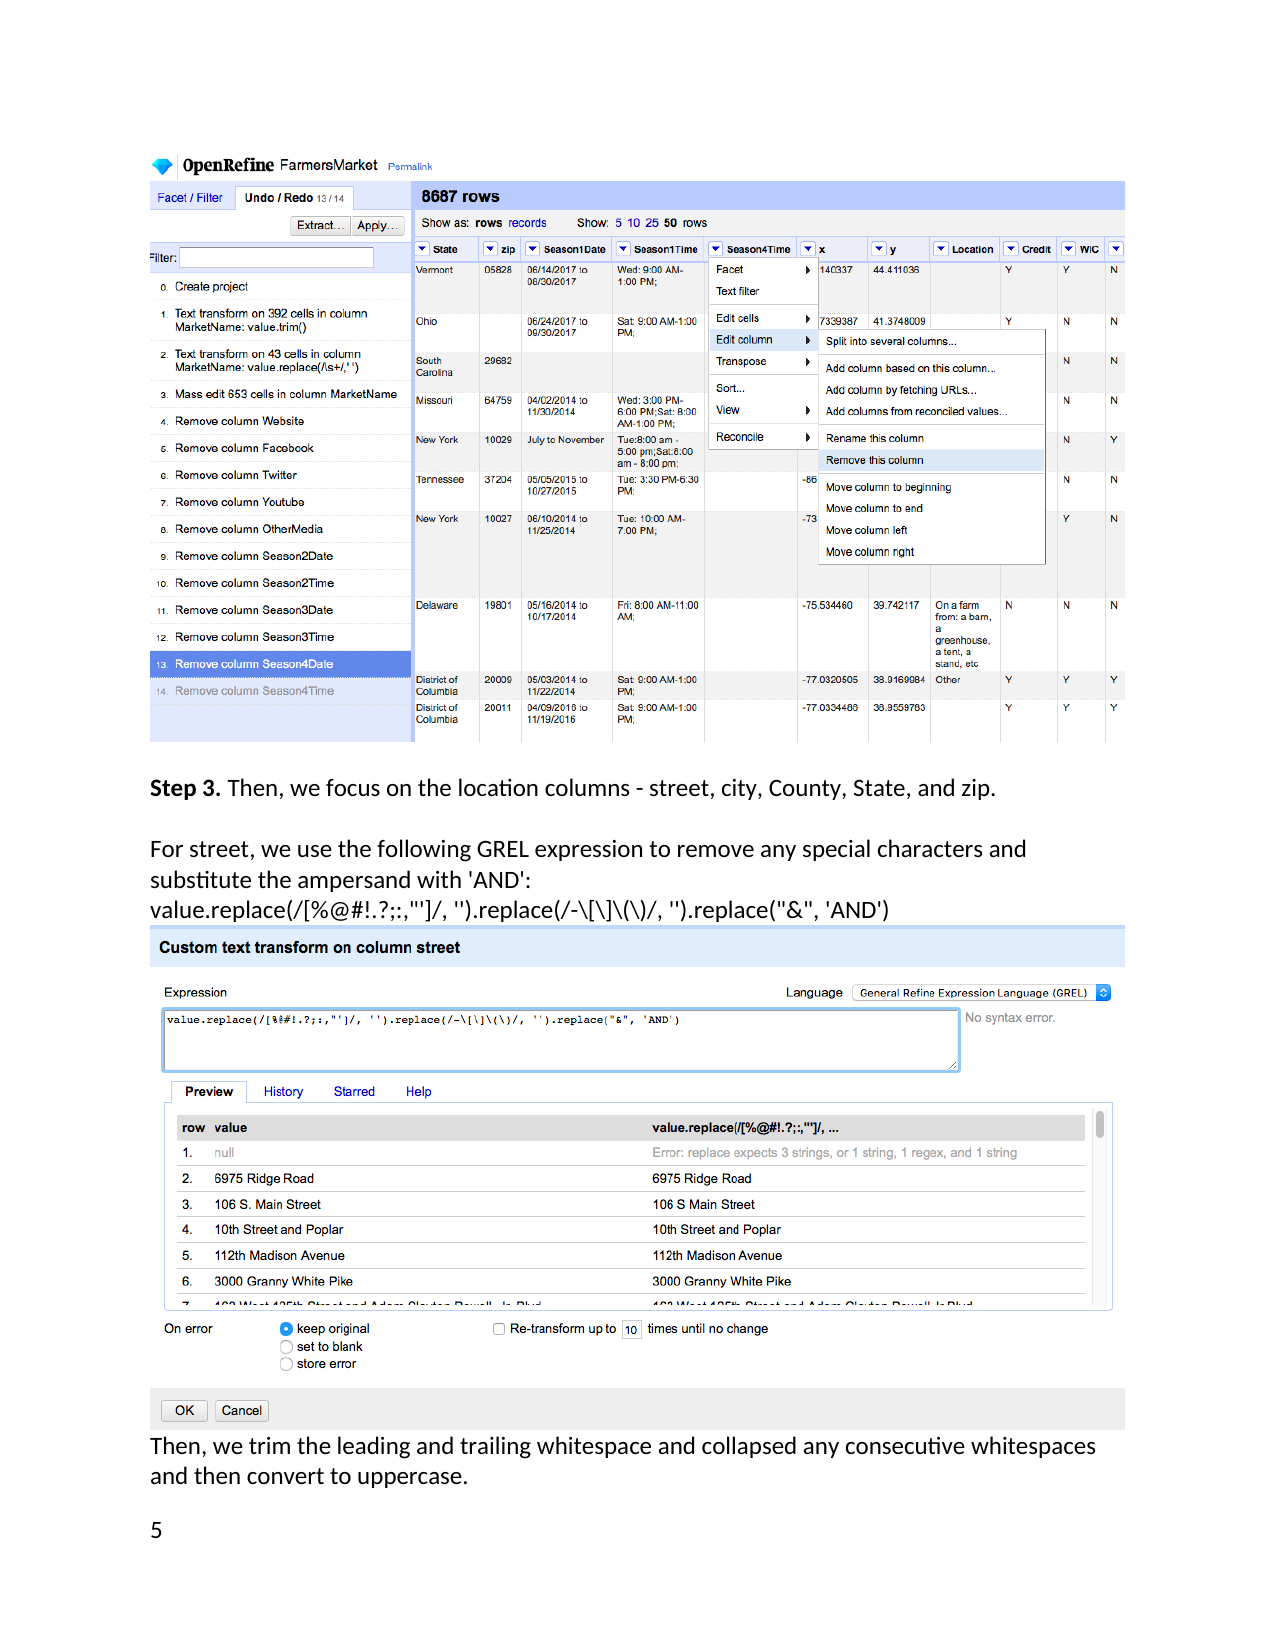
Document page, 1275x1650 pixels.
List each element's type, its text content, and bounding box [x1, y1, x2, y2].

text Then, we trim the leading and trailing whitespace and collapsed any consecutive whitespaces and then convert to uppercase. [150, 1430, 1125, 1491]
picture [150, 925, 1125, 1430]
picture [150, 150, 1125, 742]
text value.replace(/[%@#!.?;:,"']/, '').replace(/-\[\]\(\)/, '').replace("&", 'AND') [150, 894, 1125, 925]
text Step 3. Then, we focus on the location columns - street, city, County, State, and zip. [150, 772, 1125, 803]
text For street, we use the following GREL expression to remove any special characters and substitute the ampersand with 'AND': [150, 833, 1125, 894]
